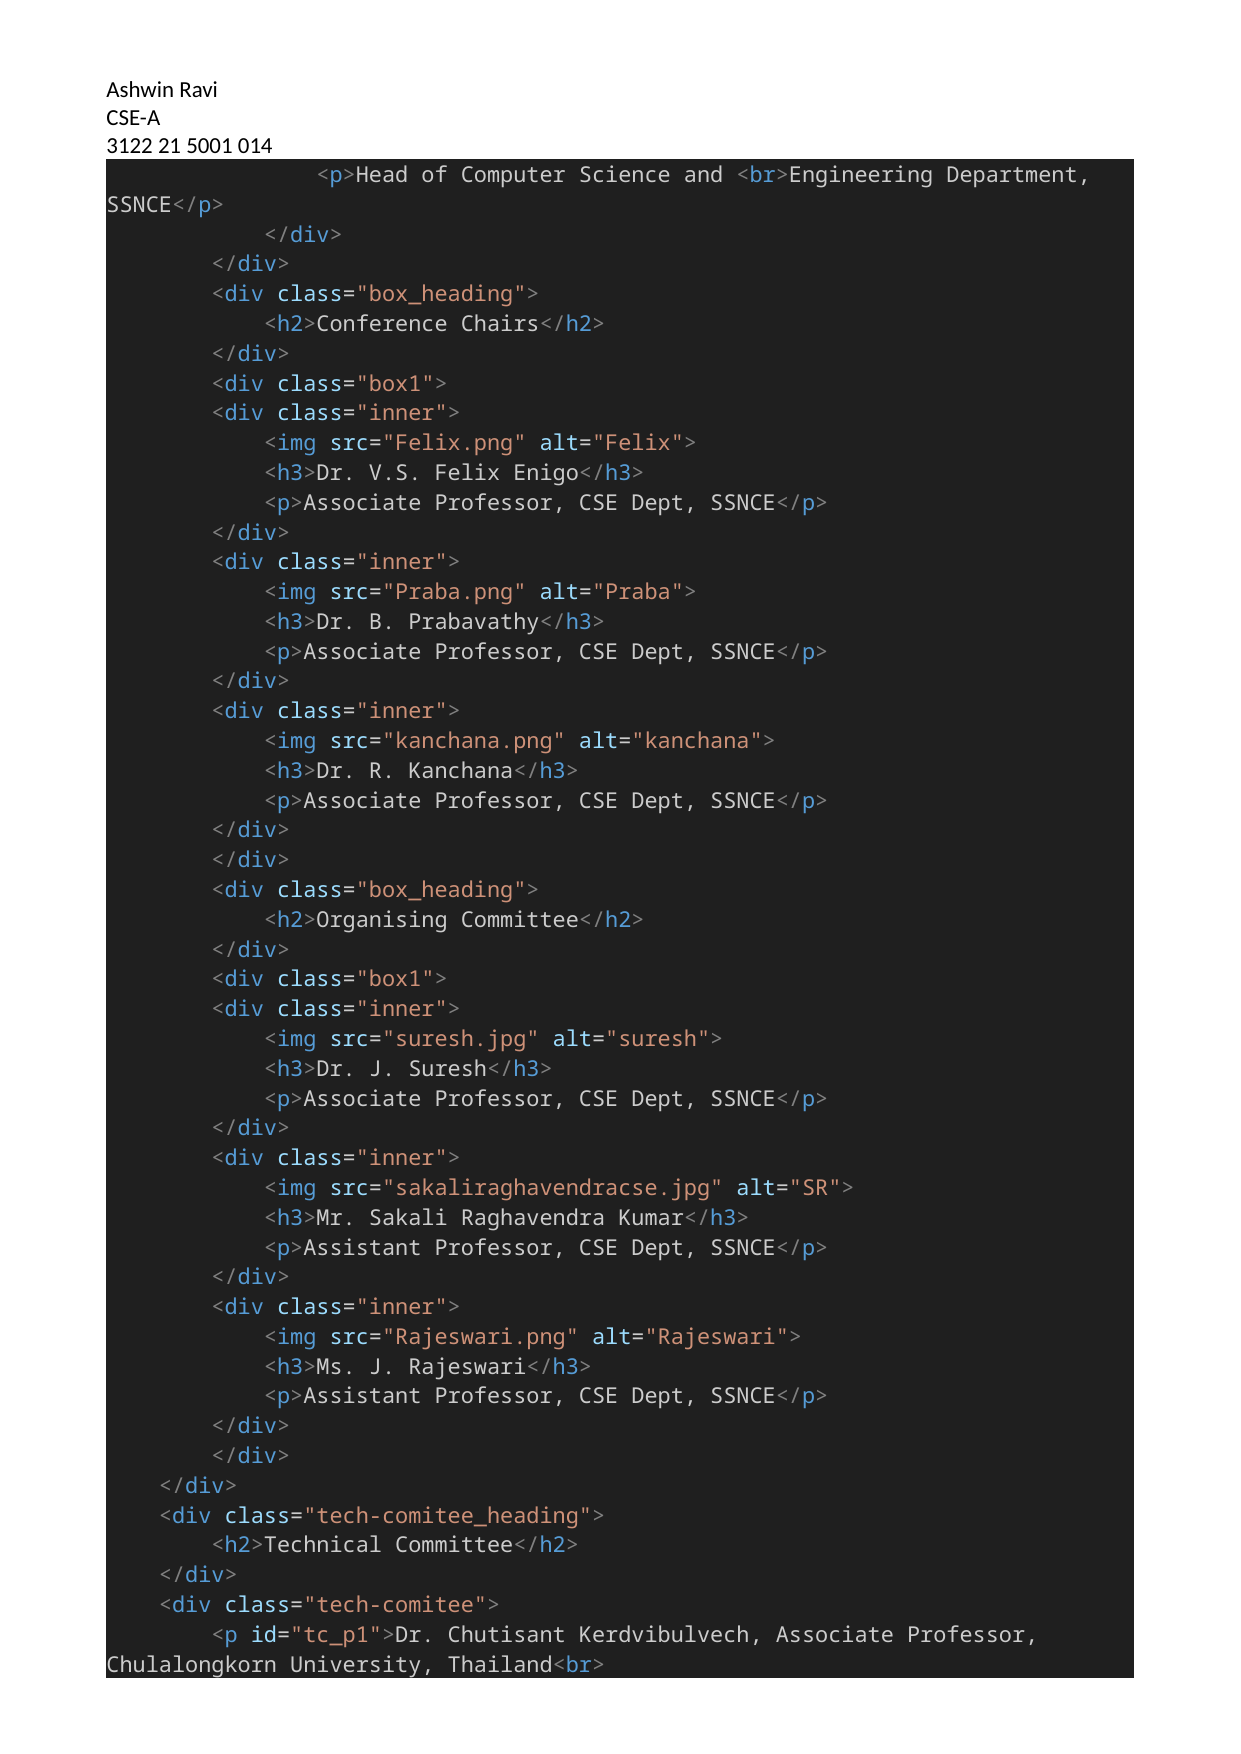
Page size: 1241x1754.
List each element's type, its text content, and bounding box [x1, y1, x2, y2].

text <h3>Ms. J. Rajeswari</h3> [106, 1351, 1134, 1381]
text <img src="Felix.png" alt="Felix"> [106, 427, 1134, 457]
text <h3>Dr. J. Suresh</h3> [106, 1053, 1134, 1083]
text <p>Head of Computer Science and <br>Engineering Department, SSNCE</p> [106, 159, 1134, 219]
text <h3>Dr. B. Prabavathy</h3> [106, 606, 1134, 636]
text <p id="tc_p1">Dr. Chutisant Kerdvibulvech, Associate Professor, Chulalongkorn University, Thailand<br> [106, 1619, 1134, 1678]
text </div> [106, 1440, 1134, 1470]
text </div> [106, 814, 1134, 844]
text </div> [106, 844, 1134, 874]
text <p>Assistant Professor, CSE Dept, SSNCE</p> [106, 1381, 1134, 1410]
text </div> [106, 1559, 1134, 1589]
text </div> [106, 1410, 1134, 1440]
text </div> [106, 1470, 1134, 1500]
text <img src="suresh.jpg" alt="suresh"> [106, 1023, 1134, 1053]
text <img src="kanchana.png" alt="kanchana"> [106, 725, 1134, 755]
text <img src="sakaliraghavendracse.jpg" alt="SR"> [106, 1172, 1134, 1202]
text <h3>Dr. R. Kanchana</h3> [106, 755, 1134, 785]
text <div class="box_heading"> [106, 874, 1134, 904]
text <div class="tech-comitee_heading"> [106, 1500, 1134, 1529]
text <h3>Dr. V.S. Felix Enigo</h3> [106, 457, 1134, 487]
text <h2>Technical Committee</h2> [106, 1529, 1134, 1559]
text <div class="inner"> [106, 1142, 1134, 1172]
text </div> [106, 1261, 1134, 1291]
text </div> [106, 666, 1134, 695]
text </div> [106, 219, 1134, 248]
text <div class="inner"> [106, 397, 1134, 427]
text <div class="inner"> [106, 1291, 1134, 1321]
text <h3>Mr. Sakali Raghavendra Kumar</h3> [106, 1202, 1134, 1232]
text <h2>Conference Chairs</h2> [106, 308, 1134, 338]
text <div class="inner"> [106, 546, 1134, 576]
text <p>Associate Professor, CSE Dept, SSNCE</p> [106, 636, 1134, 666]
text </div> [106, 248, 1134, 278]
text <p>Assistant Professor, CSE Dept, SSNCE</p> [106, 1232, 1134, 1261]
text </div> [106, 517, 1134, 546]
text </div> [106, 338, 1134, 368]
text <img src="Praba.png" alt="Praba"> [106, 576, 1134, 606]
text <img src="Rajeswari.png" alt="Rajeswari"> [106, 1321, 1134, 1351]
text <div class="box_heading"> [106, 278, 1134, 308]
text <div class="box1"> [106, 963, 1134, 993]
text <div class="tech-comitee"> [106, 1589, 1134, 1619]
text </div> [106, 934, 1134, 963]
text <p>Associate Professor, CSE Dept, SSNCE</p> [106, 785, 1134, 814]
text <h2>Organising Committee</h2> [106, 904, 1134, 934]
text <div class="inner"> [106, 993, 1134, 1023]
text </div> [106, 1112, 1134, 1142]
text <div class="box1"> [106, 368, 1134, 397]
text <div class="inner"> [106, 695, 1134, 725]
text <p>Associate Professor, CSE Dept, SSNCE</p> [106, 1083, 1134, 1112]
text <p>Associate Professor, CSE Dept, SSNCE</p> [106, 487, 1134, 517]
